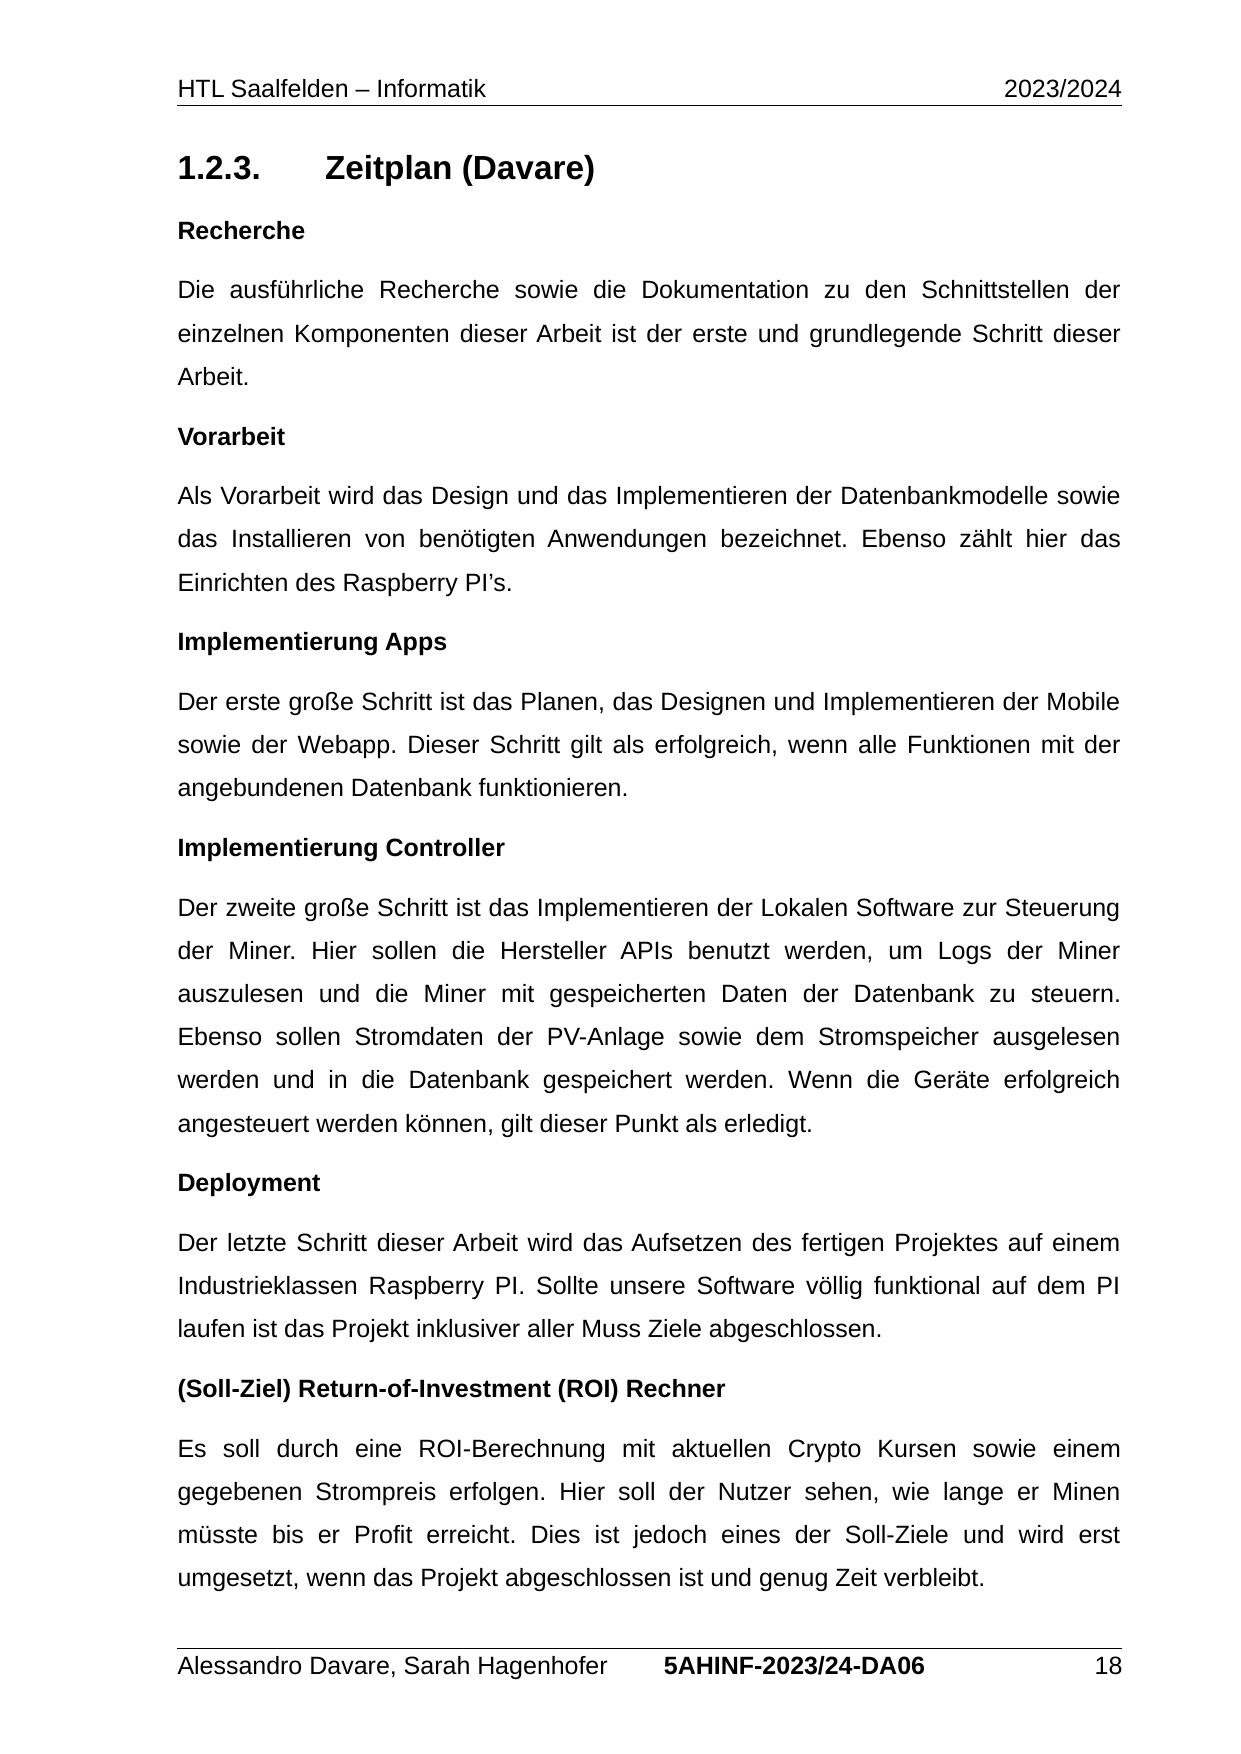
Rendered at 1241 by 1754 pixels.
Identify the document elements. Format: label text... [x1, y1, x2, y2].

text Implementierung Apps [177, 627, 1122, 656]
text Die ausführliche Recherche sowie die Dokumentation zu den Schnittstellen der einzelnen Komponenten dieser Arbeit ist der erste und grundlegende Schritt dieser Arbeit. [177, 276, 1122, 391]
text Der erste große Schritt ist das Planen, das Designen und Implementieren der Mobile sowie der Webapp. Dieser Schritt gilt als erfolgreich, wenn alle Funktionen mit der angebundenen Datenbank funktionieren. [177, 687, 1122, 802]
text (Soll-Ziel) Return-of-Investment (ROI) Rechner [177, 1374, 1122, 1403]
text Recherche [177, 216, 1122, 244]
text Deployment [177, 1168, 1122, 1197]
text Der zweite große Schritt ist das Implementieren der Lokalen Software zur Steuerung der Miner. Hier sollen die Hersteller APIs benutzt werden, um Logs der Miner auszulesen und die Miner mit gespeicherten Daten der Datenbank zu steuern. Ebenso sollen Stromdaten der PV-Anlage sowie dem Stromspeicher ausgelesen werden und in die Datenbank gespeichert werden. Wenn die Geräte erfolgreich angesteuert werden können, gilt dieser Punkt als erledigt. [177, 893, 1122, 1137]
text Der letzte Schritt dieser Arbeit wird das Aufsetzen des fertigen Projektes auf einem Industrieklassen Raspberry PI. Sollte unsere Software völlig funktional auf dem PI laufen ist das Projekt inklusiver aller Muss Ziele abgeschlossen. [177, 1228, 1122, 1343]
text Als Vorarbeit wird das Design und das Implementieren der Datenbankmodelle sowie das Installieren von benötigten Anwendungen bezeichnet. Ebenso zählt hier das Einrichten des Raspberry PI’s. [177, 481, 1122, 596]
text Implementierung Controller [177, 833, 1122, 862]
subtitle Zeitplan (Davare) [177, 148, 1122, 186]
text Es soll durch eine ROI-Berechnung mit aktuellen Crypto Kursen sowie einem gegebenen Strompreis erfolgen. Hier soll der Nutzer sehen, wie lange er Minen müsste bis er Profit erreicht. Dies ist jedoch eines der Soll-Ziele und wird erst umgesetzt, wenn das Projekt abgeschlossen ist und genug Zeit verbleibt. [177, 1434, 1122, 1592]
text Vorarbeit [177, 422, 1122, 450]
